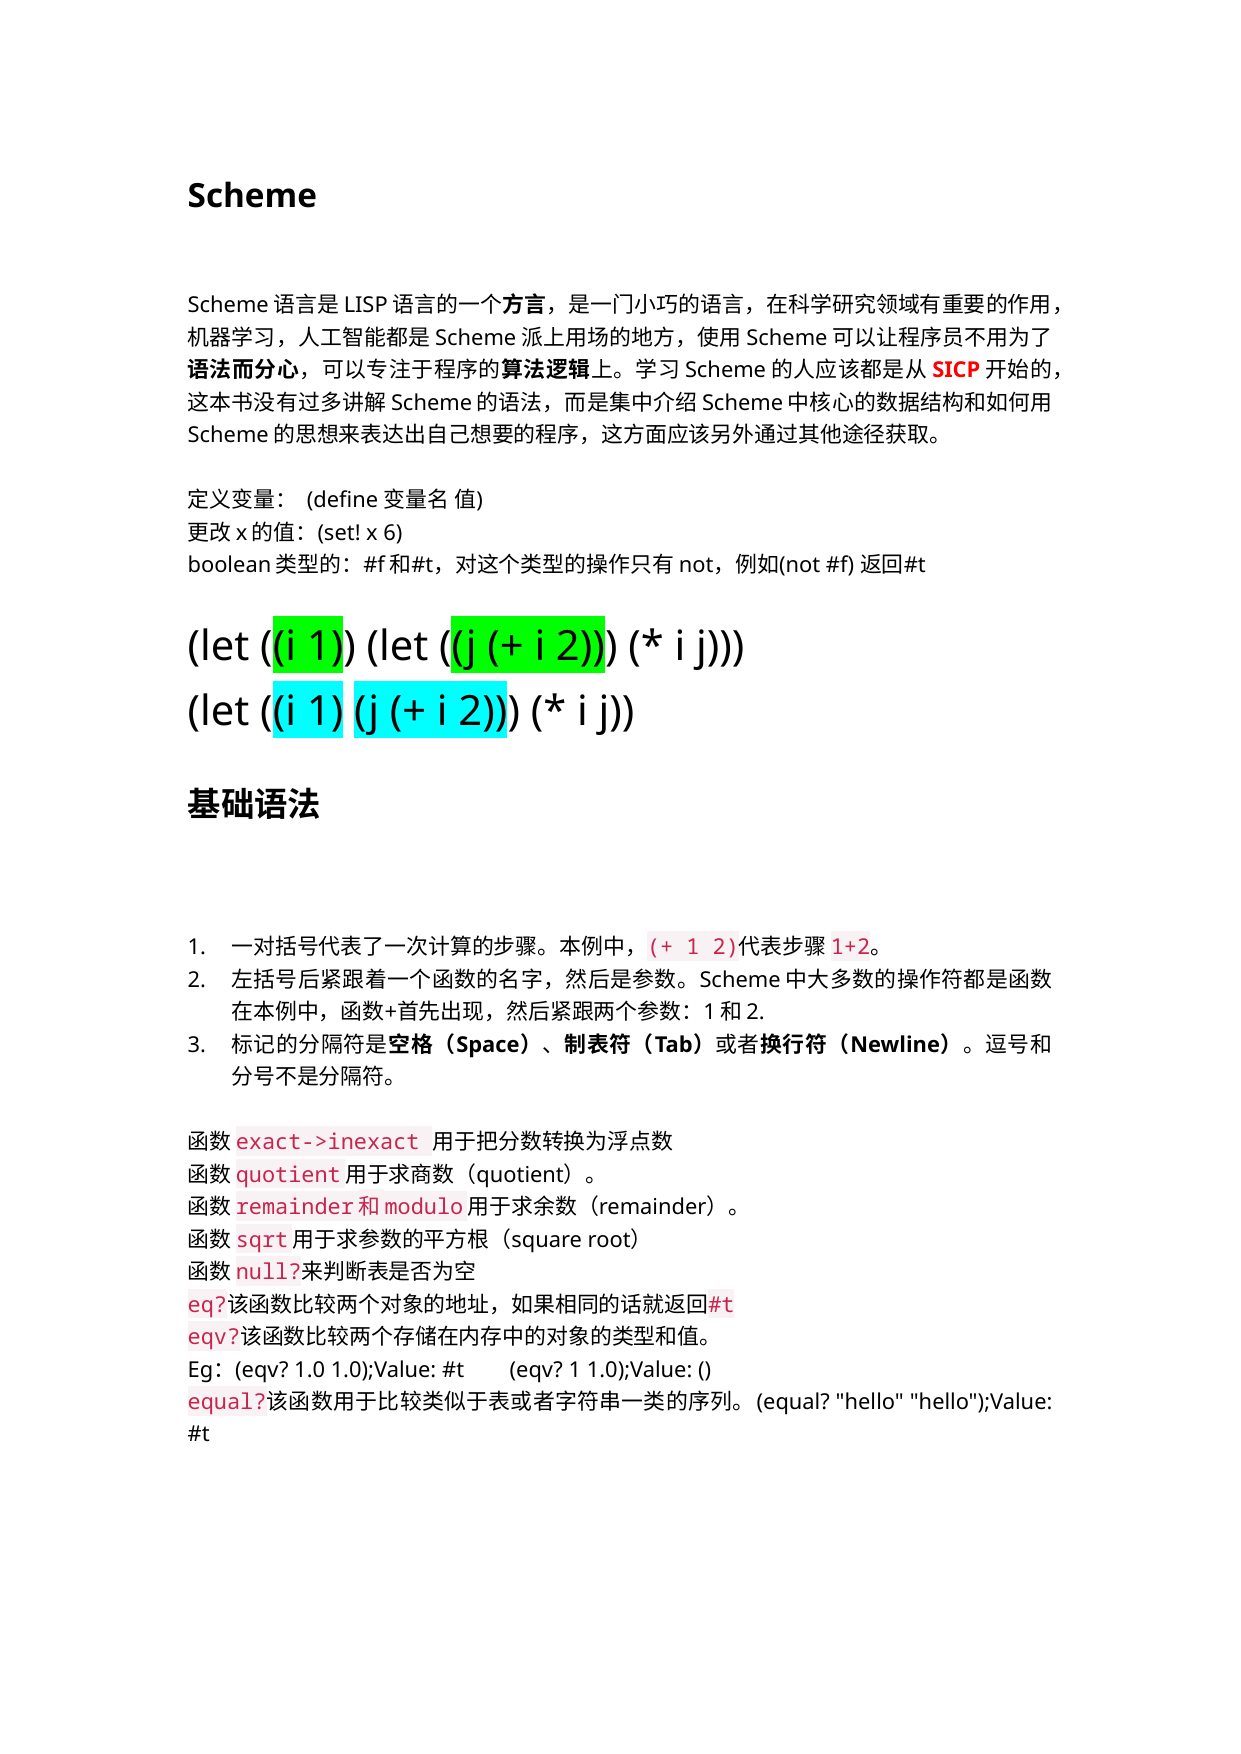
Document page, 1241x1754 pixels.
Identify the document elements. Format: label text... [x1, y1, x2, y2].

list 标记的分隔符是空格（Space）、制表符（Tab）或者换行符（Newline）。逗号和分号不是分隔符。 [187, 1026, 1053, 1091]
text Scheme语言是LISP语言的一个方言，是一门小巧的语言，在科学研究领域有重要的作用，机器学习，人工智能都是Scheme派上用场的地方，使用Scheme可以让程序员不用为了语法而分心，可以专注于程序的算法逻辑上。学习Scheme的人应该都是从SICP开始的，这本书没有过多讲解Scheme的语法，而是集中介绍Scheme中核心的数据结构和如何用Scheme的思想来表达出自己想要的程序，这方面应该另外通过其他途径获取。 [187, 287, 1053, 450]
subtitle Scheme [187, 162, 1053, 227]
text eqv?该函数比较两个存储在内存中的对象的类型和值。 [187, 1319, 1053, 1351]
subtitle 基础语法 [187, 769, 1053, 834]
text (let ((i 1)) (let ((j (+ i 2))) (* i j))) [187, 612, 1053, 677]
list 一对括号代表了一次计算的步骤。本例中，(+ 1 2)代表步骤1+2。 [187, 929, 1053, 961]
text 函数exact->inexact 用于把分数转换为浮点数 [187, 1124, 1053, 1156]
text 更改x的值：(set! x 6) [187, 515, 1053, 547]
text 函数null?来判断表是否为空 [187, 1254, 1053, 1286]
text 函数remainder和modulo用于求余数（remainder）。 [187, 1189, 358, 1221]
list 左括号后紧跟着一个函数的名字，然后是参数。Scheme中大多数的操作符都是函数。在本例中，函数+首先出现，然后紧跟两个参数：1和2. [187, 961, 1053, 1026]
text 函数sqrt用于求参数的平方根（square root） [187, 1221, 1053, 1254]
text Eg：(eqv? 1.0 1.0);Value: #t (eqv? 1 1.0);Value: () [187, 1351, 1053, 1384]
text equal?该函数用于比较类似于表或者字符串一类的序列。(equal? "hello" "hello");Value: #t [187, 1384, 1053, 1449]
text 定义变量： (define 变量名 值) [187, 482, 1053, 515]
text (let ((i 1) (j (+ i 2))) (* i j)) [187, 677, 1053, 742]
text 函数remainder和modulo用于求余数（remainder）。 [384, 1189, 1053, 1221]
text 函数quotient用于求商数（quotient）。 [187, 1156, 1053, 1189]
text eq?该函数比较两个对象的地址，如果相同的话就返回#t [187, 1286, 1053, 1319]
text boolean类型的：#f和#t，对这个类型的操作只有 not，例如(not #f) 返回#t [187, 547, 1053, 580]
